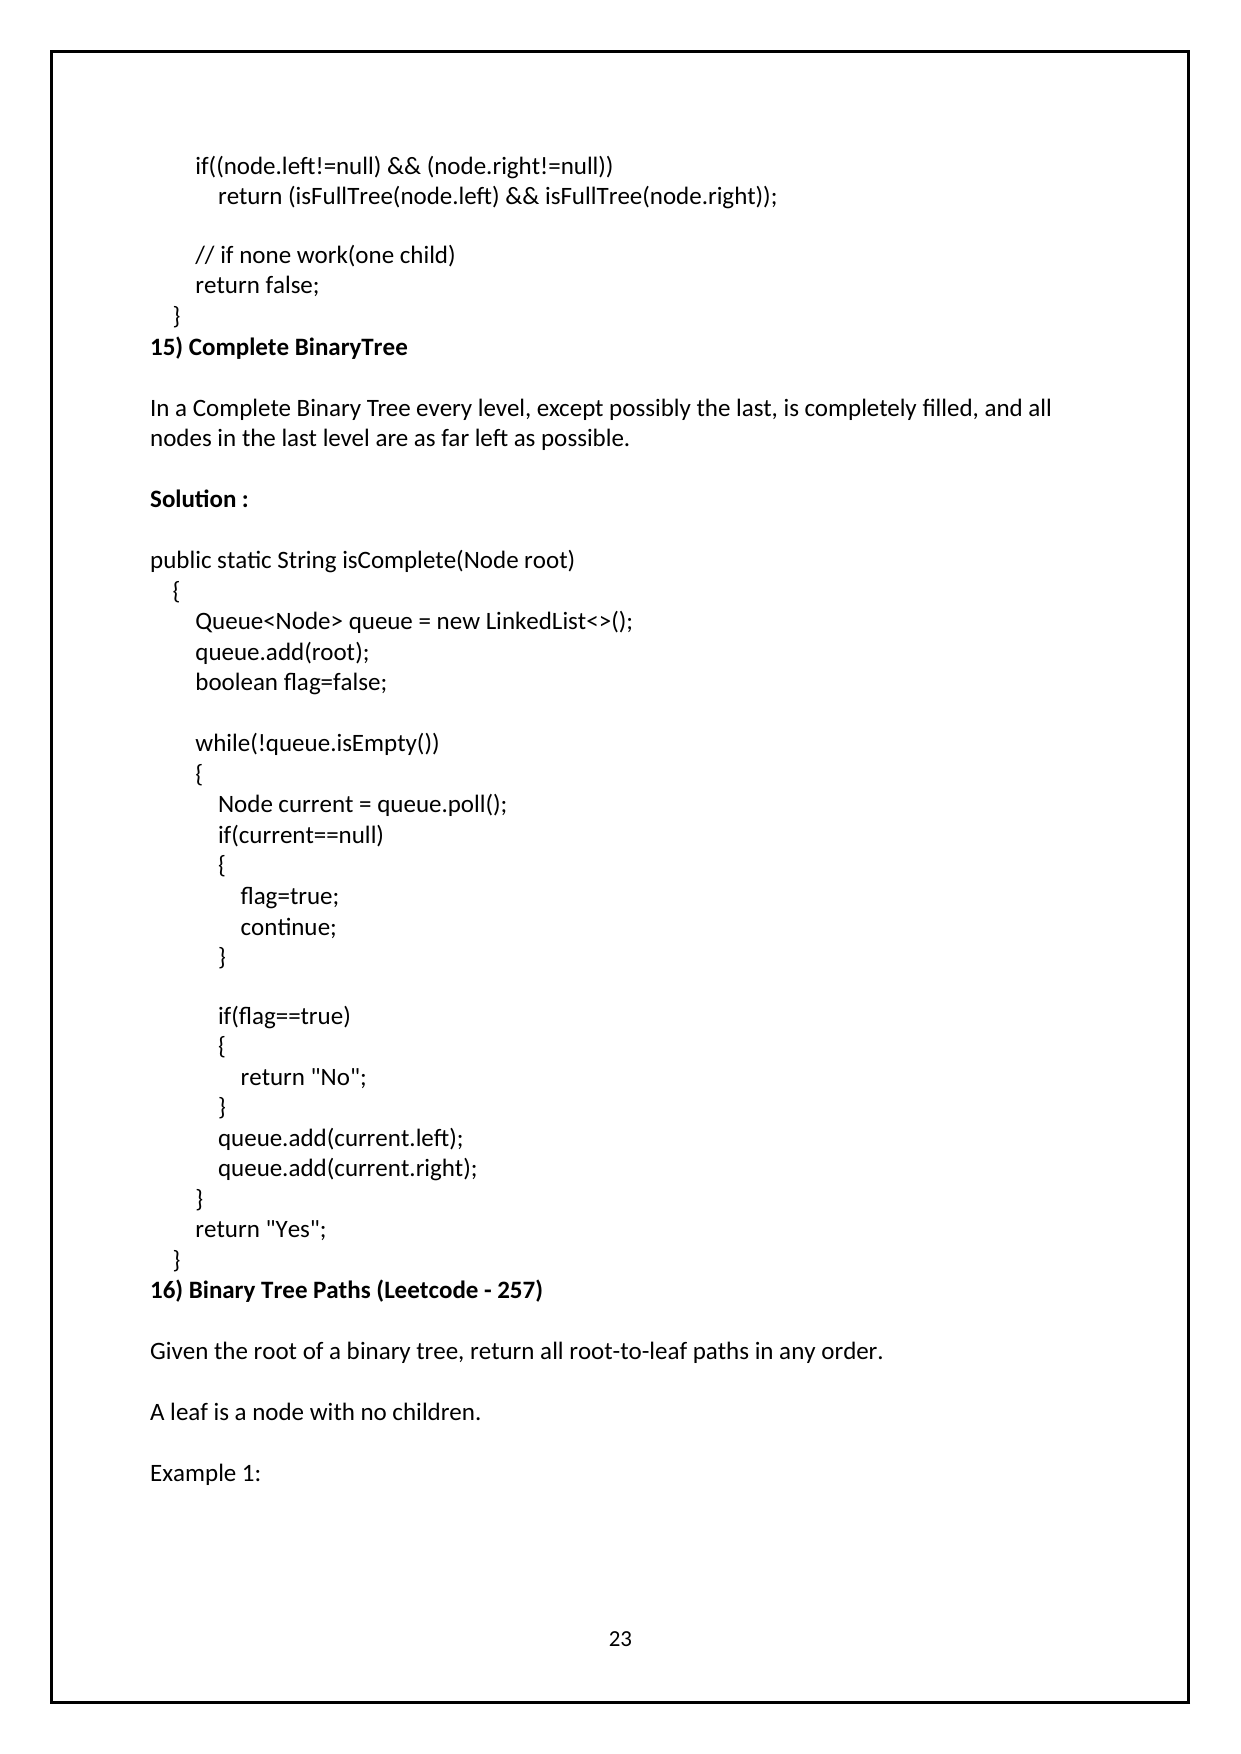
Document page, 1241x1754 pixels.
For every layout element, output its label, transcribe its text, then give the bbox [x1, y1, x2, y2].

text Solution : [150, 483, 1090, 514]
text queue.add(current.right); [150, 1152, 1090, 1183]
text if(flag==true) [150, 1000, 1090, 1030]
text } [150, 1183, 1090, 1213]
text 16) Binary Tree Paths (Leetcode - 257) [150, 1274, 1090, 1305]
text public static String isComplete(Node root) [150, 544, 1090, 575]
text return "Yes"; [150, 1213, 1090, 1244]
text 15) Complete BinaryTree [150, 331, 1090, 361]
text Node current = queue.poll(); [150, 788, 1090, 819]
text Queue<Node> queue = new LinkedList<>(); [150, 605, 1090, 636]
text } [150, 1091, 1090, 1122]
text continue; [150, 911, 1090, 941]
text if(current==null) [150, 819, 1090, 849]
text while(!queue.isEmpty()) [150, 727, 1090, 758]
text { [150, 1030, 1090, 1061]
text { [150, 575, 1090, 605]
text } [150, 941, 1090, 972]
text flag=true; [150, 880, 1090, 911]
text { [150, 758, 1090, 788]
text if((node.left!=null) && (node.right!=null)) [150, 150, 1090, 181]
text // if none work(one child) [150, 239, 1090, 270]
text return (isFullTree(node.left) && isFullTree(node.right)); [150, 181, 1090, 211]
text Example 1: [150, 1458, 1090, 1488]
text } [150, 300, 1090, 331]
text queue.add(root); [150, 636, 1090, 666]
text queue.add(current.left); [150, 1122, 1090, 1152]
text boolean flag=false; [150, 666, 1090, 697]
text } [150, 1244, 1090, 1274]
text return false; [150, 270, 1090, 300]
text { [150, 849, 1090, 880]
text Given the root of a binary tree, return all root-to-leaf paths in any order. [150, 1336, 1090, 1366]
text In a Complete Binary Tree every level, except possibly the last, is completely filled, and all nodes in the last level are as far left as possible. [150, 392, 1090, 453]
text A leaf is a node with no children. [150, 1397, 1090, 1427]
text return "No"; [150, 1061, 1090, 1091]
